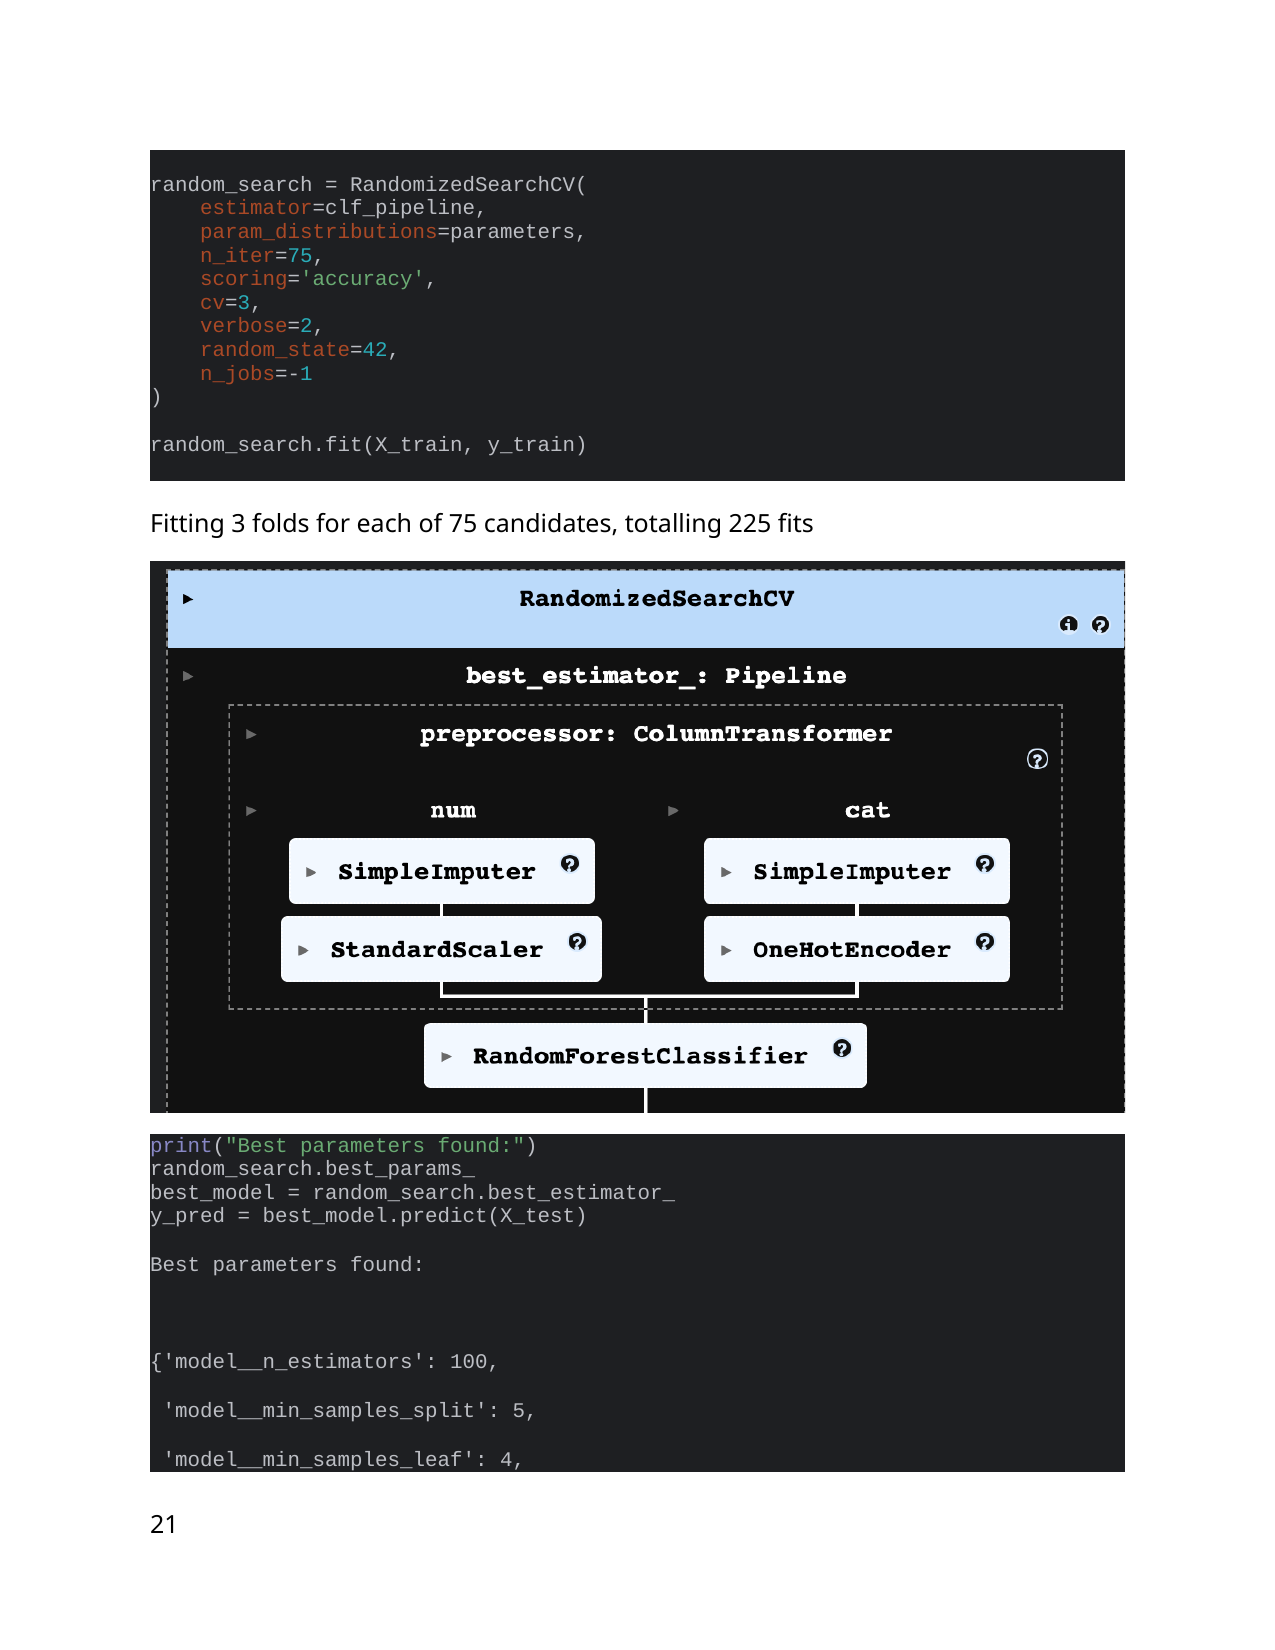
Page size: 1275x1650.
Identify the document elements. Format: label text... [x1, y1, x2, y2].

text {'model__n_estimators': 100, [150, 1351, 1125, 1375]
picture [150, 561, 1125, 1113]
text 'model__min_samples_split': 5, [150, 1400, 1125, 1424]
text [150, 150, 1125, 481]
text best_model = random_search.best_estimator_ y_pred = best_model.predict(X_test) [150, 1182, 1125, 1229]
text print("Best parameters found:") random_search.best_params_ [150, 1134, 1125, 1182]
text Fitting 3 folds for each of 75 candidates, totalling 225 fits [150, 506, 1125, 540]
text Best parameters found: [150, 1254, 1125, 1278]
text 'model__min_samples_leaf': 4, [150, 1449, 1125, 1472]
